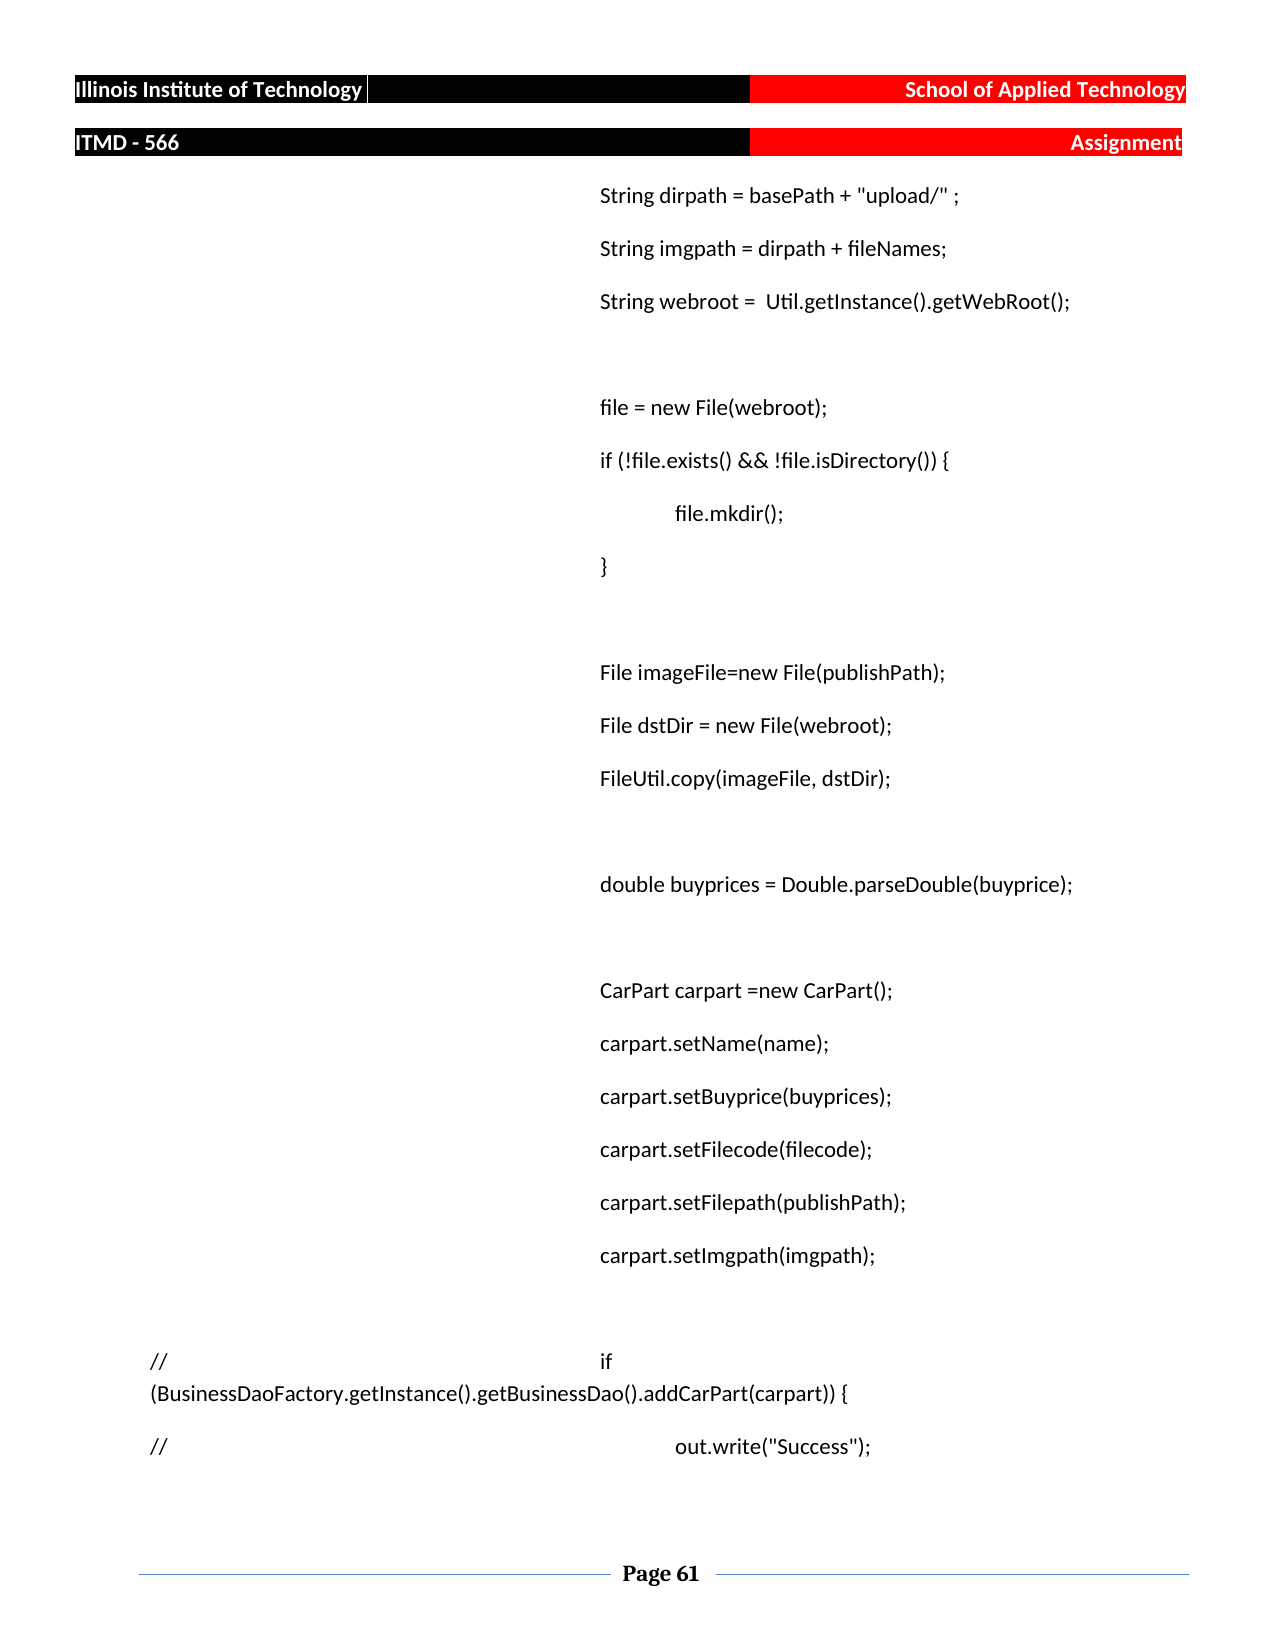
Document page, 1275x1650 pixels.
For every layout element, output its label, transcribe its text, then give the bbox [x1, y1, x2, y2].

text if (!file.exists() && !file.isDirectory()) { [150, 446, 1200, 474]
text FileUtil.copy(imageFile, dstDir); [150, 764, 1200, 792]
text carpart.setFilepath(publishPath); [150, 1188, 1200, 1216]
text carpart.setBuyprice(buyprices); [150, 1082, 1200, 1110]
text carpart.setImgpath(imgpath); [150, 1241, 1200, 1269]
text // if (BusinessDaoFactory.getInstance().getBusinessDao().addCarPart(carpart)) { [150, 1347, 1200, 1407]
text // out.write("Success"); [150, 1432, 1200, 1460]
text CarPart carpart =new CarPart(); [150, 976, 1200, 1004]
text String dirpath = basePath + "upload/" ; [150, 181, 1200, 209]
text File dstDir = new File(webroot); [150, 711, 1200, 739]
text String webroot = Util.getInstance().getWebRoot(); [150, 287, 1200, 315]
text File imageFile=new File(publishPath); [150, 658, 1200, 686]
text carpart.setFilecode(filecode); [150, 1135, 1200, 1163]
text file.mkdir(); [150, 499, 1200, 527]
text } [150, 552, 1200, 580]
text carpart.setName(name); [150, 1029, 1200, 1057]
text String imgpath = dirpath + fileNames; [150, 234, 1200, 262]
text double buyprices = Double.parseDouble(buyprice); [150, 870, 1200, 898]
text file = new File(webroot); [150, 393, 1200, 421]
